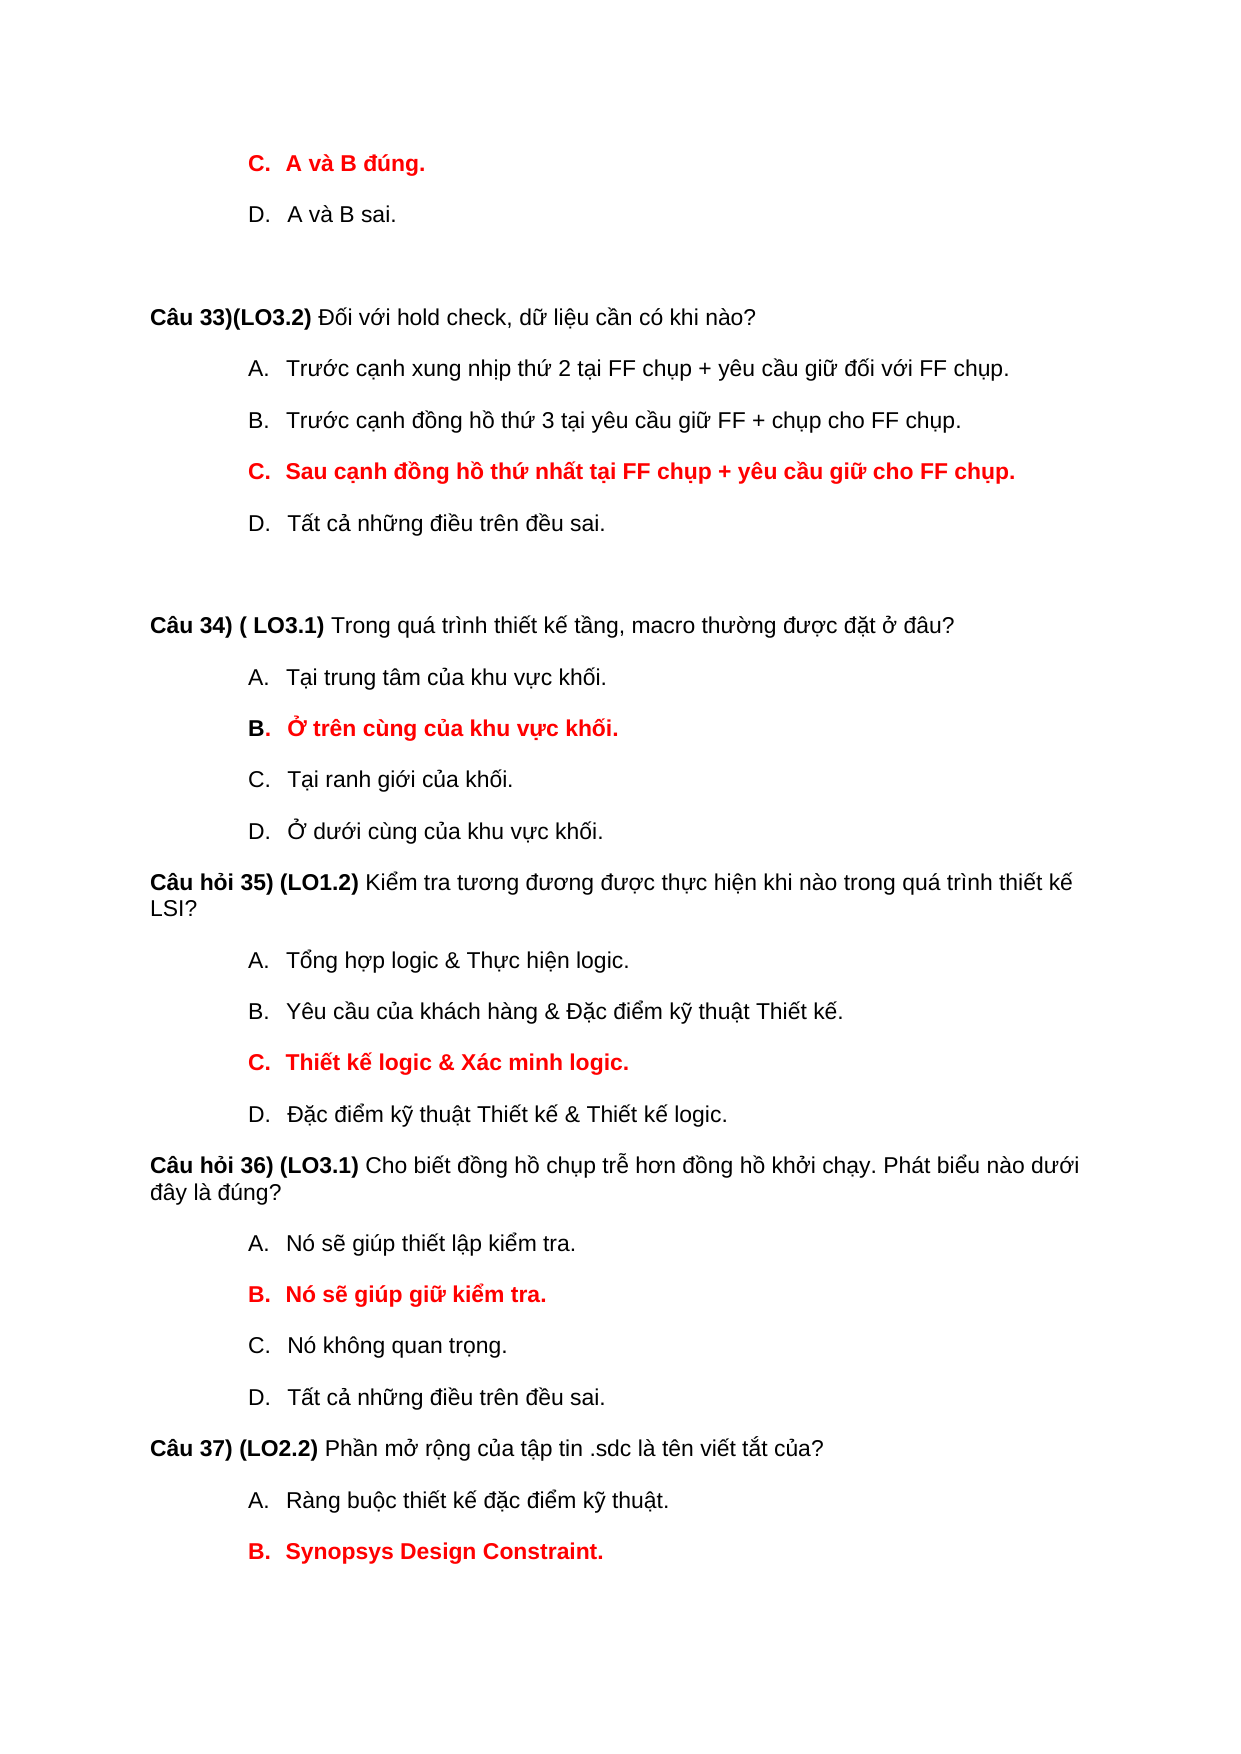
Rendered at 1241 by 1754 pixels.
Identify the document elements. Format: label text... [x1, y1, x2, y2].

text C. Tại ranh giới của khối. [248, 766, 1090, 793]
text C. Nó không quan trọng. [248, 1332, 1090, 1359]
text B. Yêu cầu của khách hàng & Đặc điểm kỹ thuật Thiết kế. [248, 998, 1090, 1024]
text B. Trước cạnh đồng hồ thứ 3 tại yêu cầu giữ FF + chụp cho FF chụp. [248, 407, 1090, 433]
text Câu 33)(LO3.2) Đối với hold check, dữ liệu cần có khi nào? [150, 304, 1090, 330]
text B. Nó sẽ giúp giữ kiểm tra. [248, 1281, 1090, 1307]
text Câu hỏi 35) (LO1.2) Kiểm tra tương đương được thực hiện khi nào trong quá trình thiết kế LSI? [150, 869, 1090, 922]
text A. Tổng hợp logic & Thực hiện logic. [248, 947, 1090, 973]
text B. Synopsys Design Constraint. [248, 1538, 1090, 1564]
text D. Đặc điểm kỹ thuật Thiết kế & Thiết kế logic. [248, 1101, 1090, 1127]
text A. Tại trung tâm của khu vực khối. [248, 663, 1090, 690]
text Câu hỏi 36) (LO3.1) Cho biết đồng hồ chụp trễ hơn đồng hồ khởi chạy. Phát biểu nào dưới đây là đúng? [150, 1152, 1090, 1205]
text D. Tất cả những điều trên đều sai. [248, 1384, 1090, 1410]
text Câu 34) ( LO3.1) Trong quá trình thiết kế tầng, macro thường được đặt ở đâu? [150, 612, 1090, 638]
text A. Trước cạnh xung nhịp thứ 2 tại FF chụp + yêu cầu giữ đối với FF chụp. [248, 355, 1090, 382]
text C. A và B đúng. [248, 150, 1090, 176]
text B. Ở trên cùng của khu vực khối. [248, 715, 1090, 741]
text C. Sau cạnh đồng hồ thứ nhất tại FF chụp + yêu cầu giữ cho FF chụp. [248, 458, 1090, 484]
text C. Thiết kế logic & Xác minh logic. [248, 1049, 1090, 1076]
text A. Nó sẽ giúp thiết lập kiểm tra. [248, 1230, 1090, 1256]
text D. Tất cả những điều trên đều sai. [248, 509, 1090, 536]
text Câu 37) (LO2.2) Phần mở rộng của tập tin .sdc là tên viết tắt của? [150, 1435, 1090, 1462]
text D. Ở dưới cùng của khu vực khối. [248, 818, 1090, 844]
text A. Ràng buộc thiết kế đặc điểm kỹ thuật. [248, 1487, 1090, 1513]
text D. A và B sai. [248, 201, 1090, 228]
